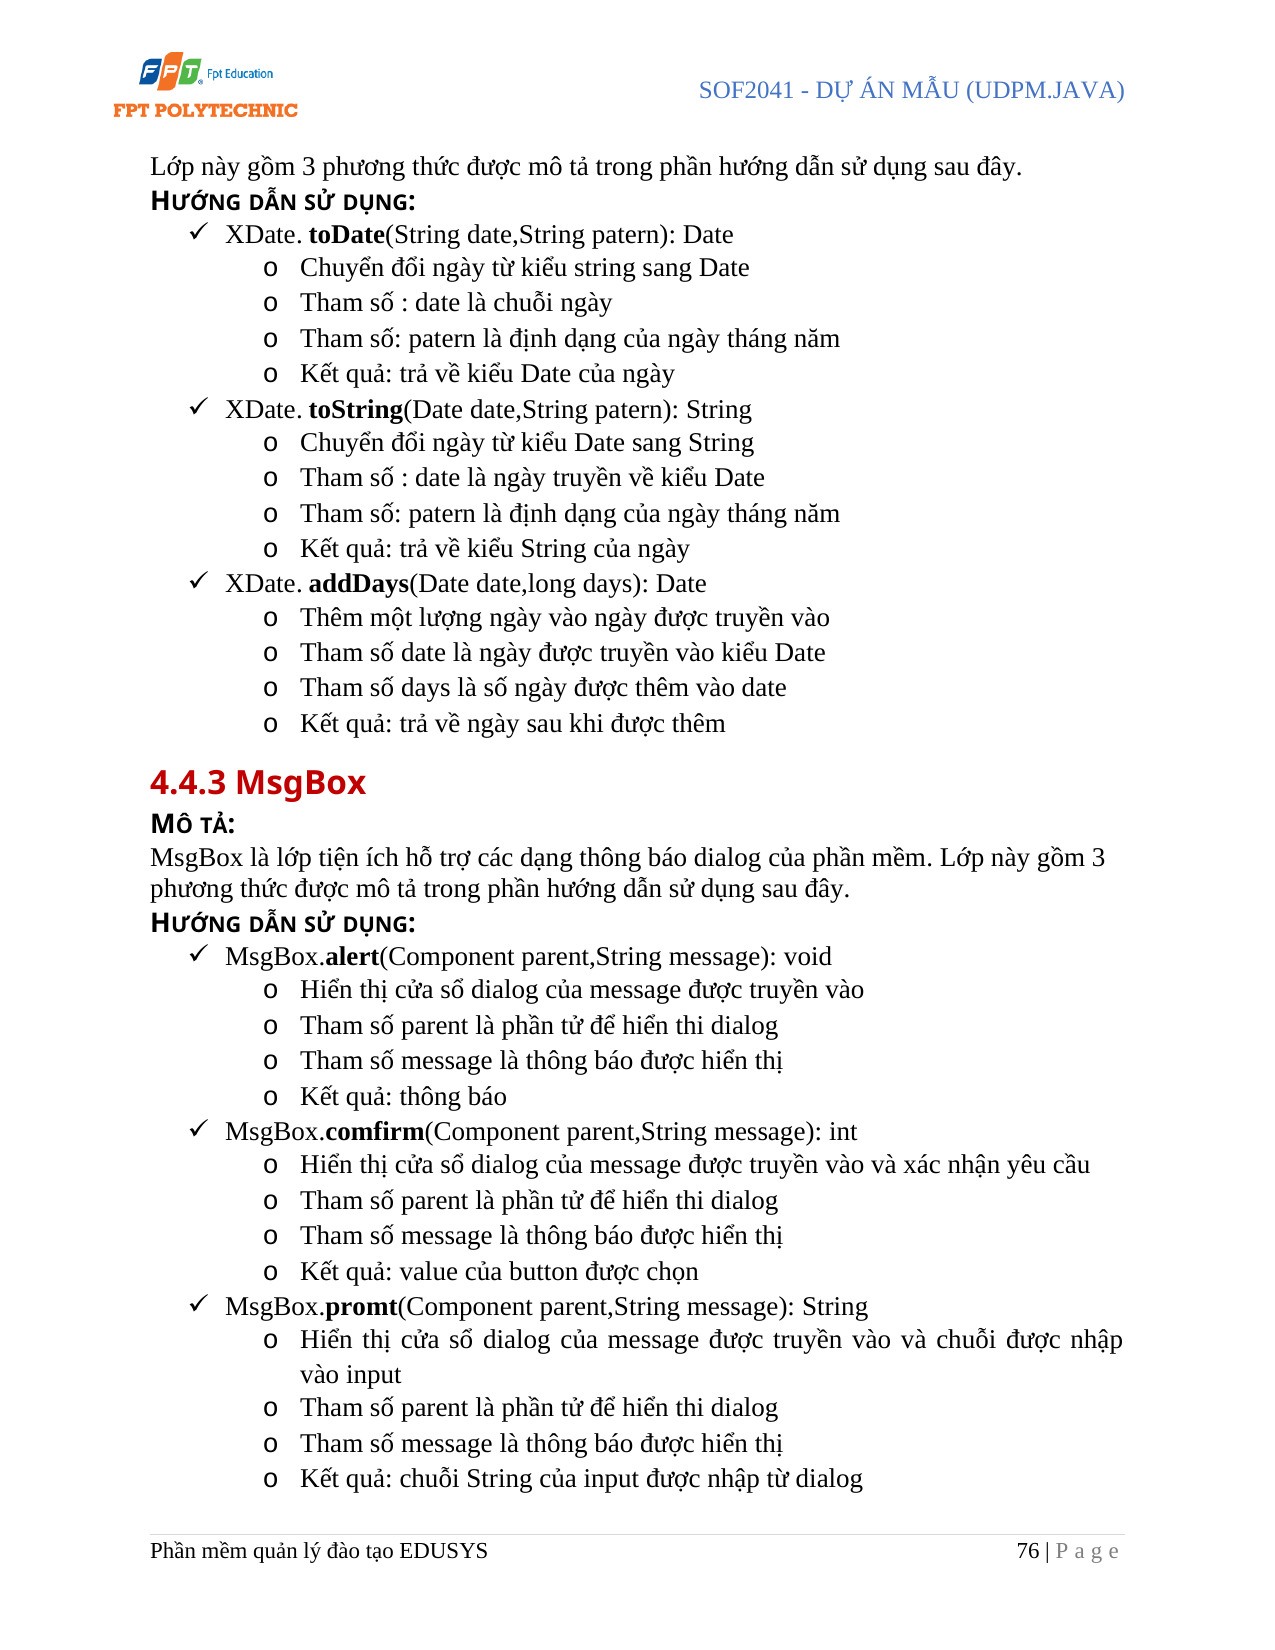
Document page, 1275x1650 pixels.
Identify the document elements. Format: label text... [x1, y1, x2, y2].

subtitle 4.4.3 MsgBox [150, 759, 1125, 804]
list XDate. toString(Date date,String patern): String [187, 393, 1125, 424]
list XDate. addDays(Date date,long days): Date [187, 568, 1125, 599]
list Hiển thị cửa sổ dialog của message được truyền vào và chuỗi được nhập vào input [262, 1323, 1125, 1389]
list MsgBox.promt(Component parent,String message): String [187, 1290, 1125, 1321]
list Tham số message là thông báo được hiển thị [262, 1044, 1125, 1078]
list Kết quả: chuỗi String của input được nhập từ dialog [262, 1462, 1125, 1496]
list Kết quả: trả về ngày sau khi được thêm [262, 707, 1125, 740]
list Tham số: patern là định dạng của ngày tháng năm [262, 322, 1125, 355]
list Chuyển đổi ngày từ kiểu string sang Date [262, 251, 1125, 284]
text Hướng dẫn sử dụng: [150, 904, 1125, 941]
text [150, 150, 1125, 181]
text Mô tả: [150, 804, 1125, 841]
list XDate. toDate(String date,String patern): Date [187, 218, 1125, 249]
list Hiển thị cửa sổ dialog của message được truyền vào [262, 974, 1125, 1007]
list Tham số : date là chuỗi ngày [262, 287, 1125, 320]
list Thêm một lượng ngày vào ngày được truyền vào [262, 601, 1125, 634]
list Tham số: patern là định dạng của ngày tháng năm [262, 497, 1125, 530]
list Tham số date là ngày được truyền vào kiểu Date [262, 636, 1125, 669]
list Hiển thị cửa sổ dialog của message được truyền vào và xác nhận yêu cầu [262, 1148, 1125, 1182]
list Kết quả: trả về kiểu String của ngày [262, 532, 1125, 566]
list Kết quả: thông báo [262, 1080, 1125, 1113]
list Tham số : date là ngày truyền về kiểu Date [262, 461, 1125, 495]
list Tham số message là thông báo được hiển thị [262, 1219, 1125, 1253]
list Tham số days là số ngày được thêm vào date [262, 672, 1125, 705]
text Hướng dẫn sử dụng: [150, 181, 1125, 218]
list Tham số parent là phần tử để hiển thi dialog [262, 1391, 1125, 1425]
list Kết quả: trả về kiểu Date của ngày [262, 357, 1125, 391]
list Kết quả: value của button được chọn [262, 1255, 1125, 1288]
list Tham số parent là phần tử để hiển thi dialog [262, 1184, 1125, 1217]
list Tham số parent là phần tử để hiển thi dialog [262, 1009, 1125, 1042]
text MsgBox là lớp tiện ích hỗ trợ các dạng thông báo dialog của phần mềm. Lớp này gồm 3 phương thức được mô tả trong phần hướng dẫn sử dụng sau đây. [150, 841, 1125, 904]
list Tham số message là thông báo được hiển thị [262, 1427, 1125, 1460]
list Chuyển đổi ngày từ kiểu Date sang String [262, 426, 1125, 459]
list MsgBox.alert(Component parent,String message): void [187, 941, 1125, 972]
picture [113, 52, 298, 117]
list MsgBox.comfirm(Component parent,String message): int [187, 1115, 1125, 1147]
